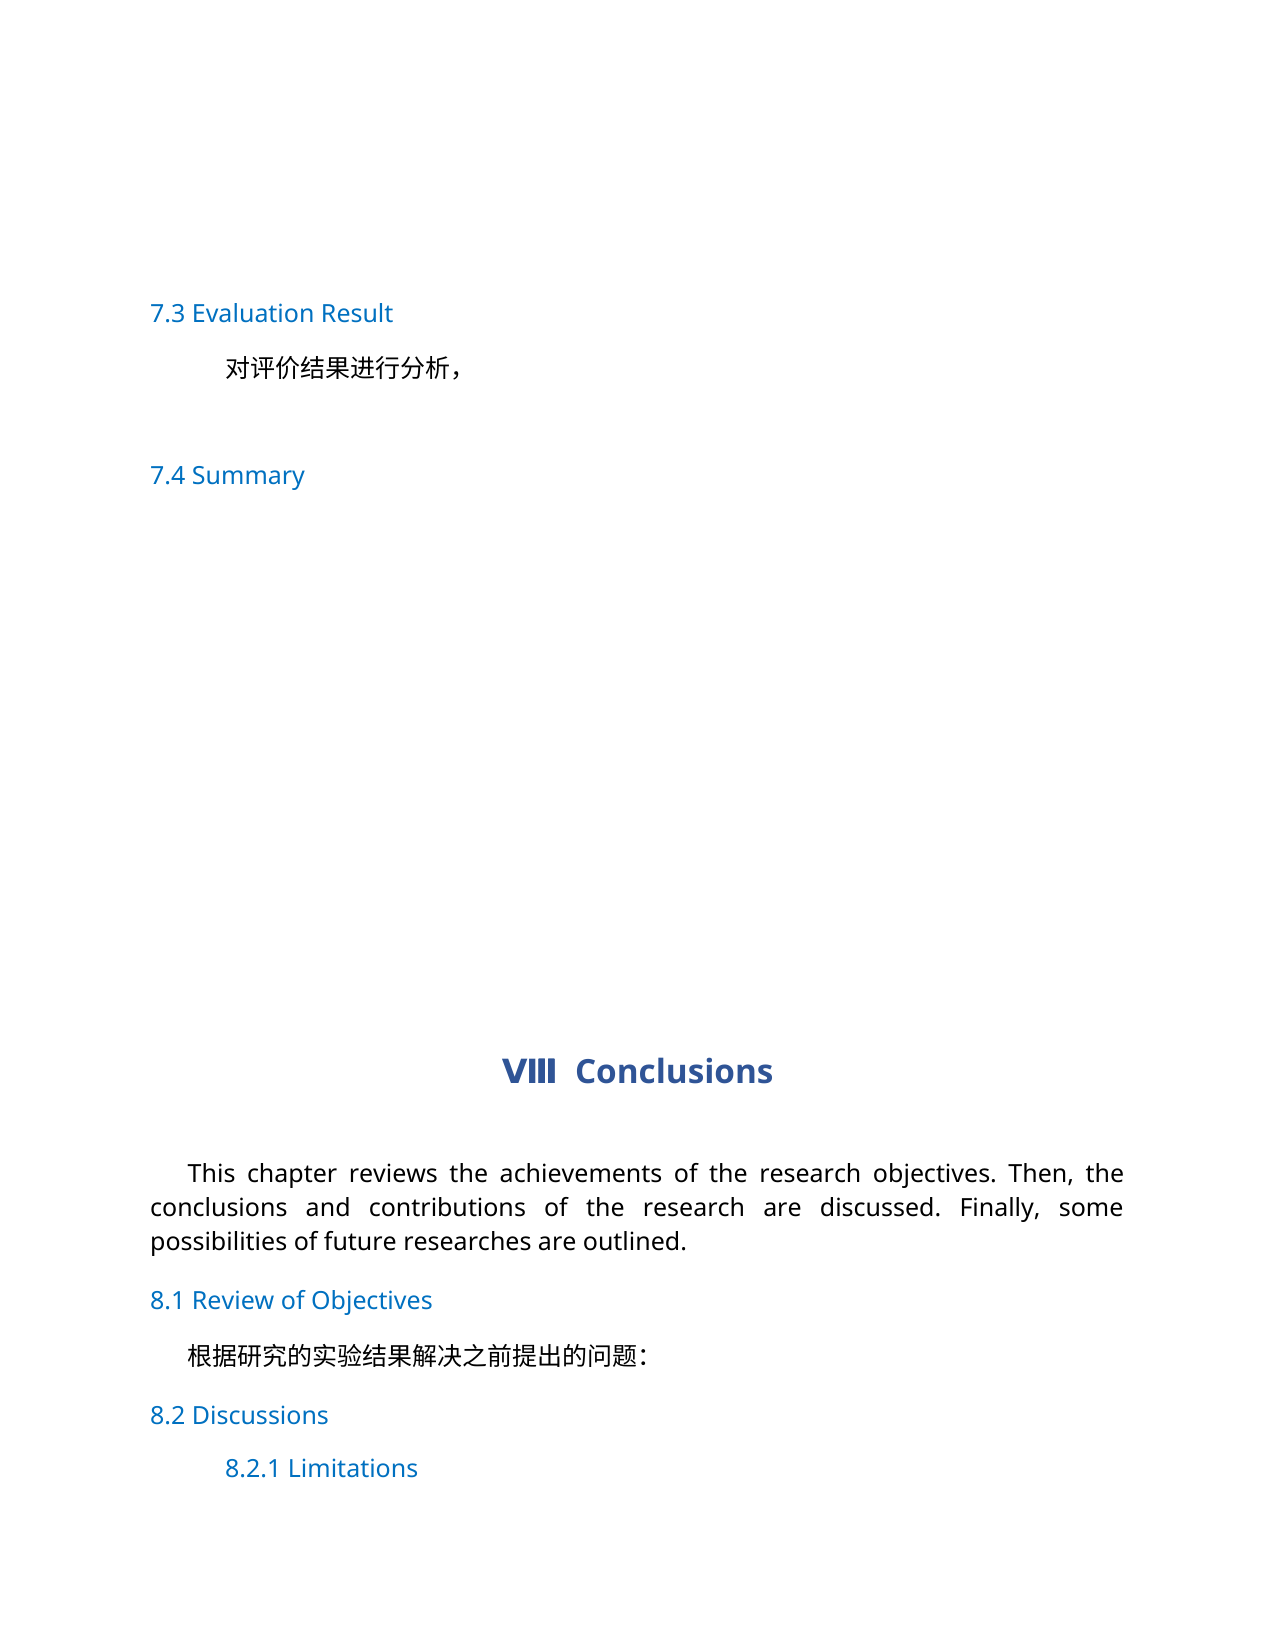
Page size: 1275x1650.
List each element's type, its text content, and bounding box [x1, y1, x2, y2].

text 8.2.1 Limitations [150, 1451, 1125, 1485]
subtitle Ⅷ Conclusions [150, 1047, 1125, 1093]
text This chapter reviews the achievements of the research objectives. Then, the conclusions and contributions of the research are discussed. Finally, some possibilities of future researches are outlined. [150, 1156, 1125, 1258]
text 7.3 Evaluation Result [150, 295, 1125, 329]
text 7.4 Summary [150, 458, 1125, 492]
text 8.1 Review of Objectives [150, 1283, 1125, 1317]
text 对评价结果进行分析， [150, 349, 1125, 385]
text 8.2 Discussions [150, 1397, 1125, 1431]
text 根据研究的实验结果解决之前提出的问题： [150, 1336, 1125, 1372]
